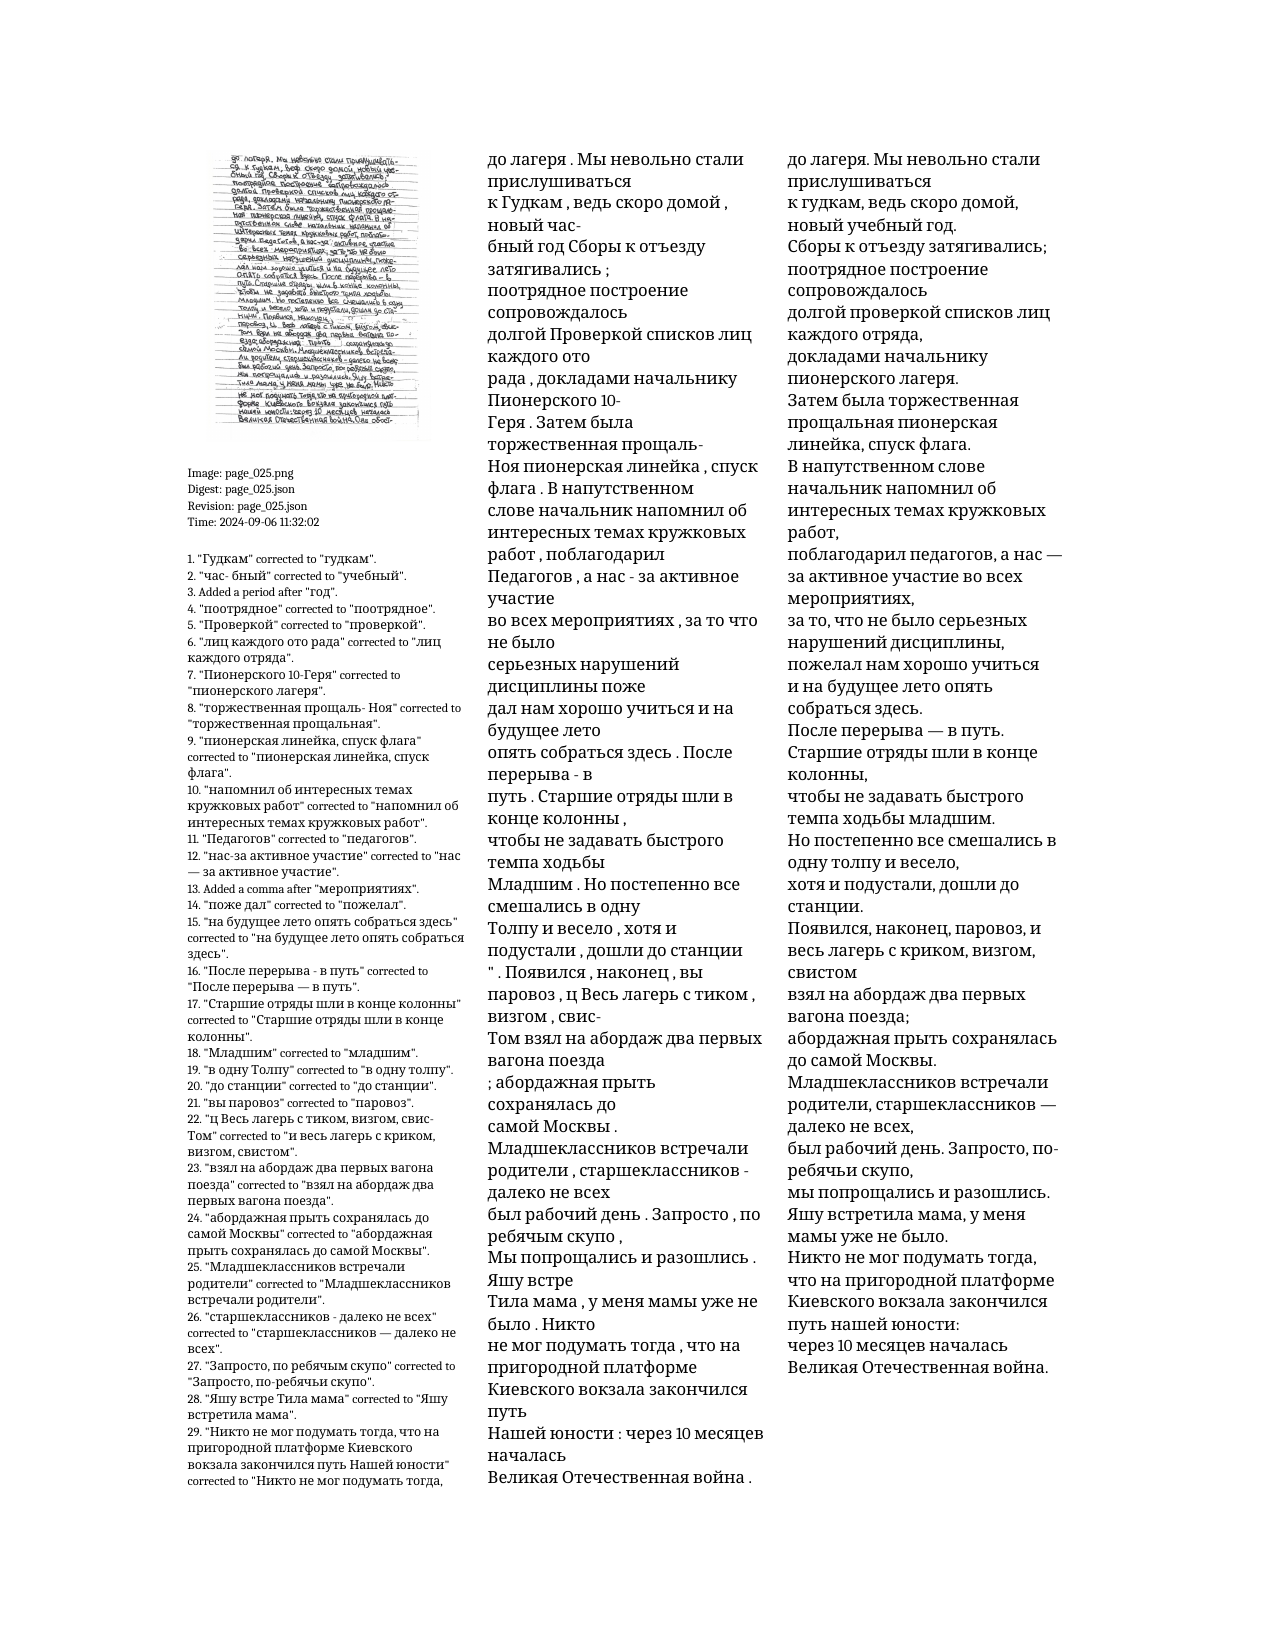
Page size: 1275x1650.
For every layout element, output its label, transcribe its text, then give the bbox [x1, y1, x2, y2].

picture [206, 150, 432, 442]
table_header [776, 150, 1076, 1500]
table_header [476, 150, 776, 1500]
